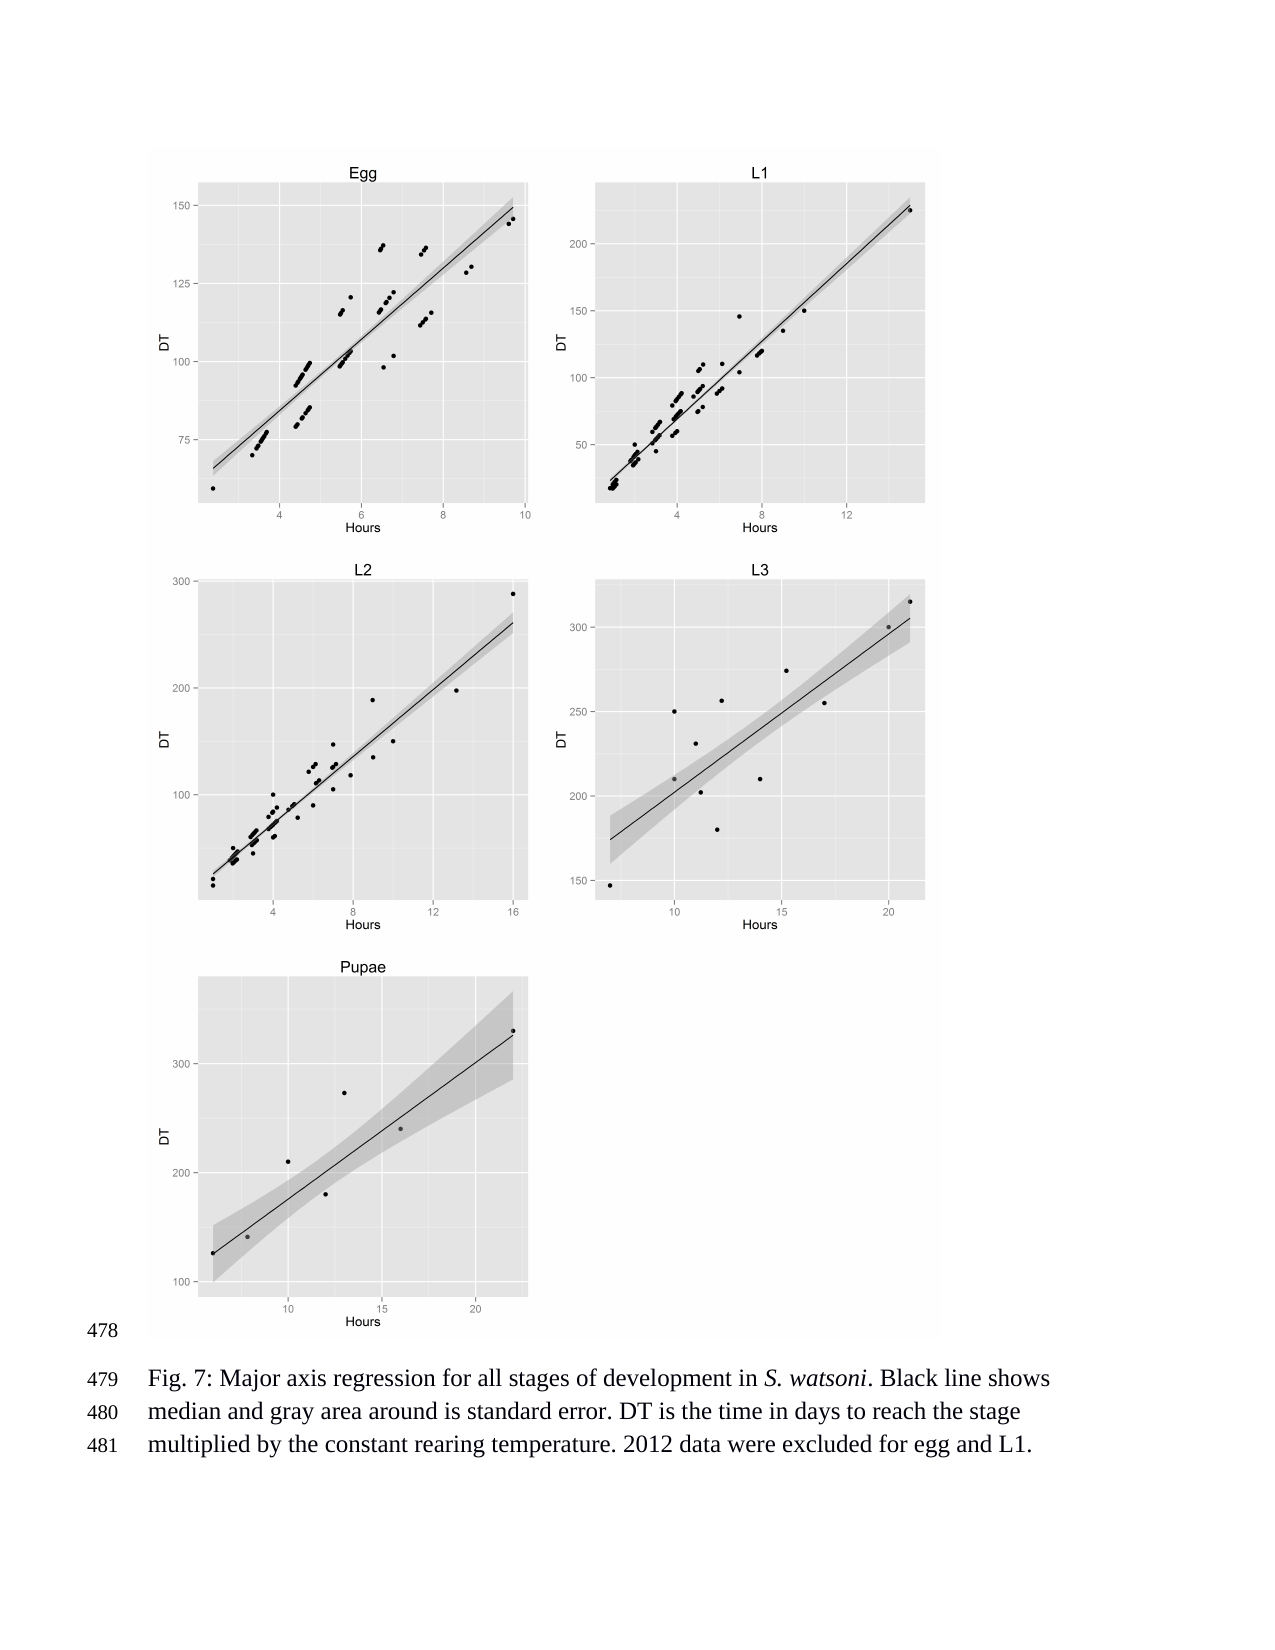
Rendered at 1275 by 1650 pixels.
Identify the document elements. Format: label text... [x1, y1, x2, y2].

text Fig. 7: Major axis regression for all stages of development in S. watsoni. Black line shows median and gray area around is standard error. DT is the time in days to reach the stage multiplied by the constant rearing temperature. 2012 data were excluded for egg and L1. [148, 1363, 1127, 1458]
